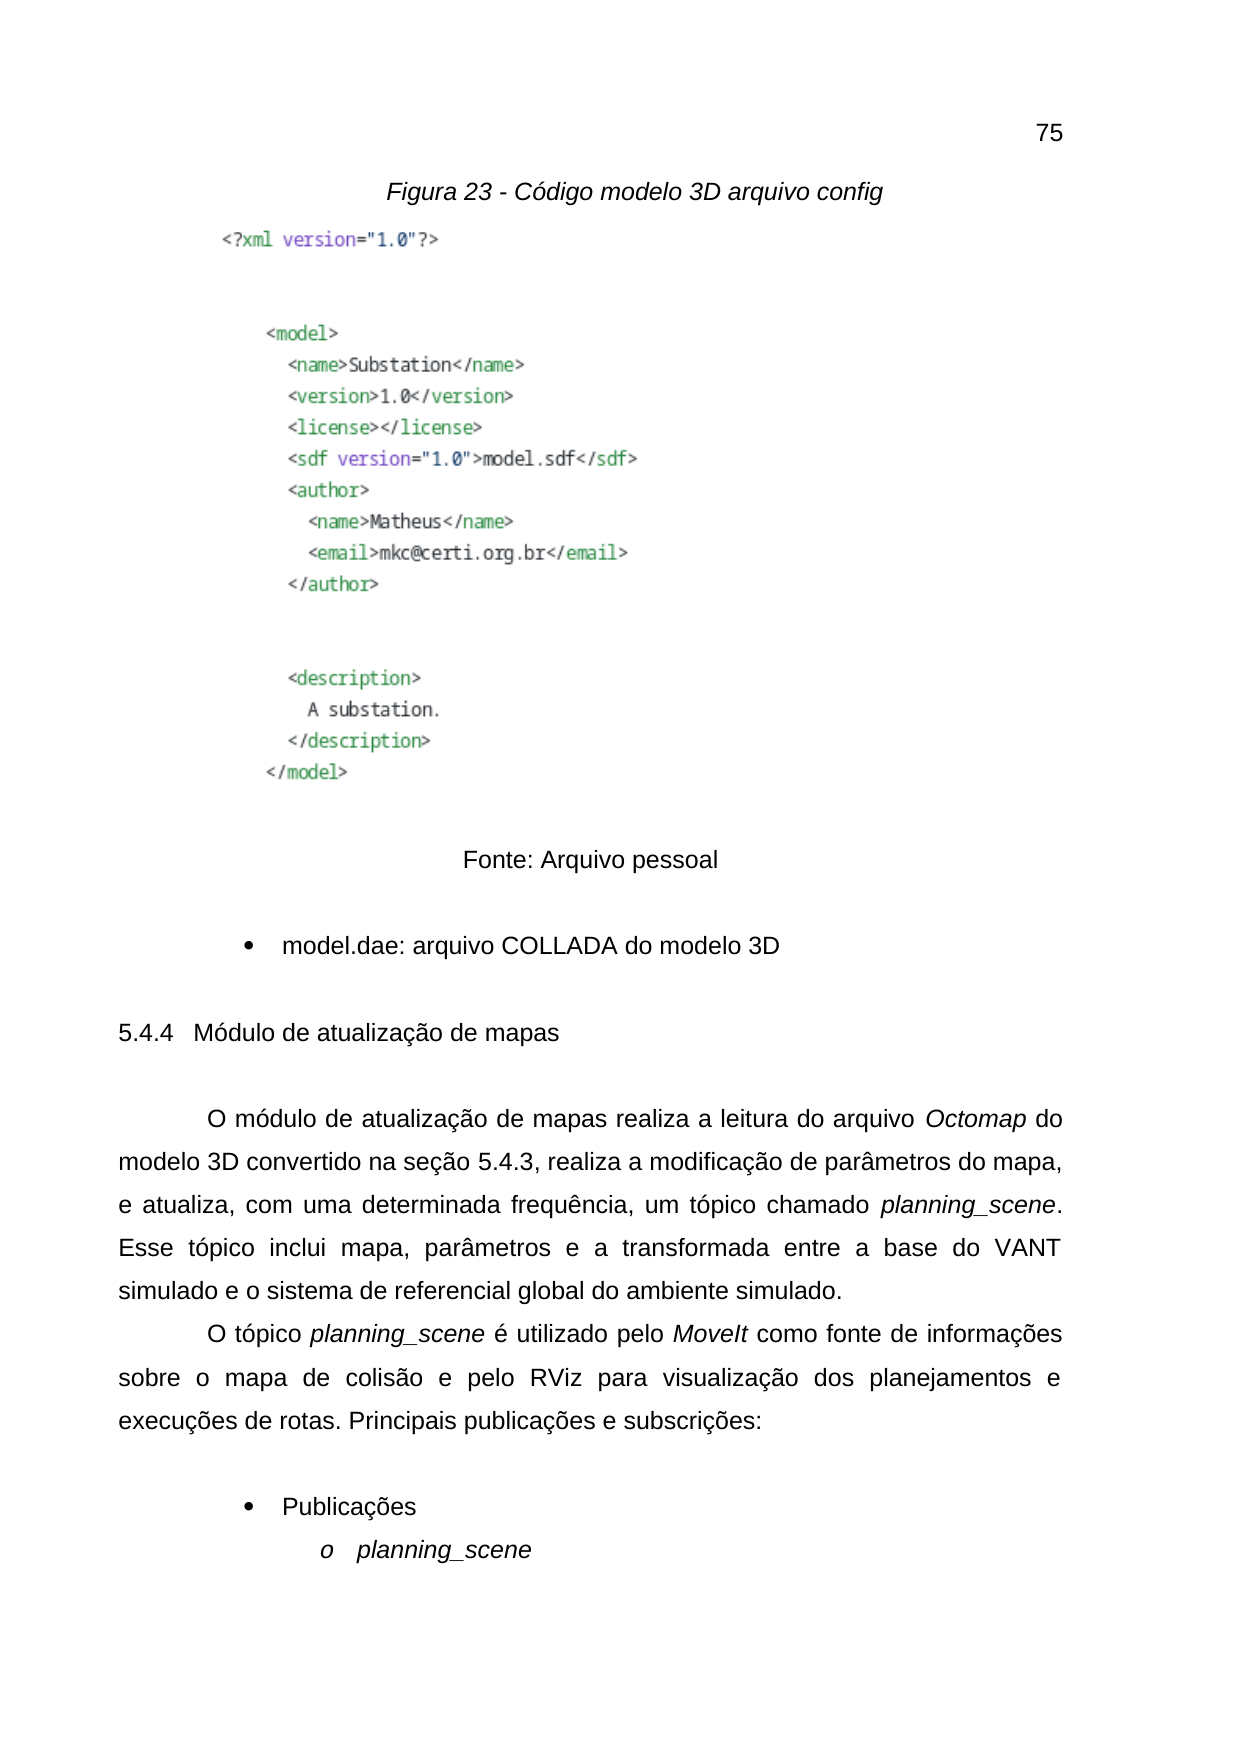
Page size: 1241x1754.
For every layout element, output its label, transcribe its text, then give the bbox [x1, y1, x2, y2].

list planning_scene [319, 1535, 1063, 1566]
list Publicações [244, 1492, 1063, 1521]
text O tópico planning_scene é utilizado pelo MoveIt como fonte de informações sobre o mapa de colisão e pelo RViz para visualização dos planejamentos e execuções de rotas. Principais publicações e subscrições: [118, 1319, 1063, 1434]
text O módulo de atualização de mapas realiza a leitura do arquivo Octomap do modelo 3D convertido na seção 5.4.3, realiza a modificação de parâmetros do mapa, e atualiza, com uma determinada frequência, um tópico chamado planning_scene. Esse tópico inclui mapa, parâmetros e a transformada entre a base do VANT simulado e o sistema de referencial global do ambiente simulado. [118, 1104, 1063, 1305]
list model.dae: arquivo COLLADA do modelo 3D [244, 931, 1063, 960]
text Figura 23 - Código modelo 3D arquivo config [118, 177, 1063, 206]
text Fonte: Arquivo pessoal [118, 220, 1063, 874]
list Módulo de atualização de mapas [118, 1017, 1063, 1046]
